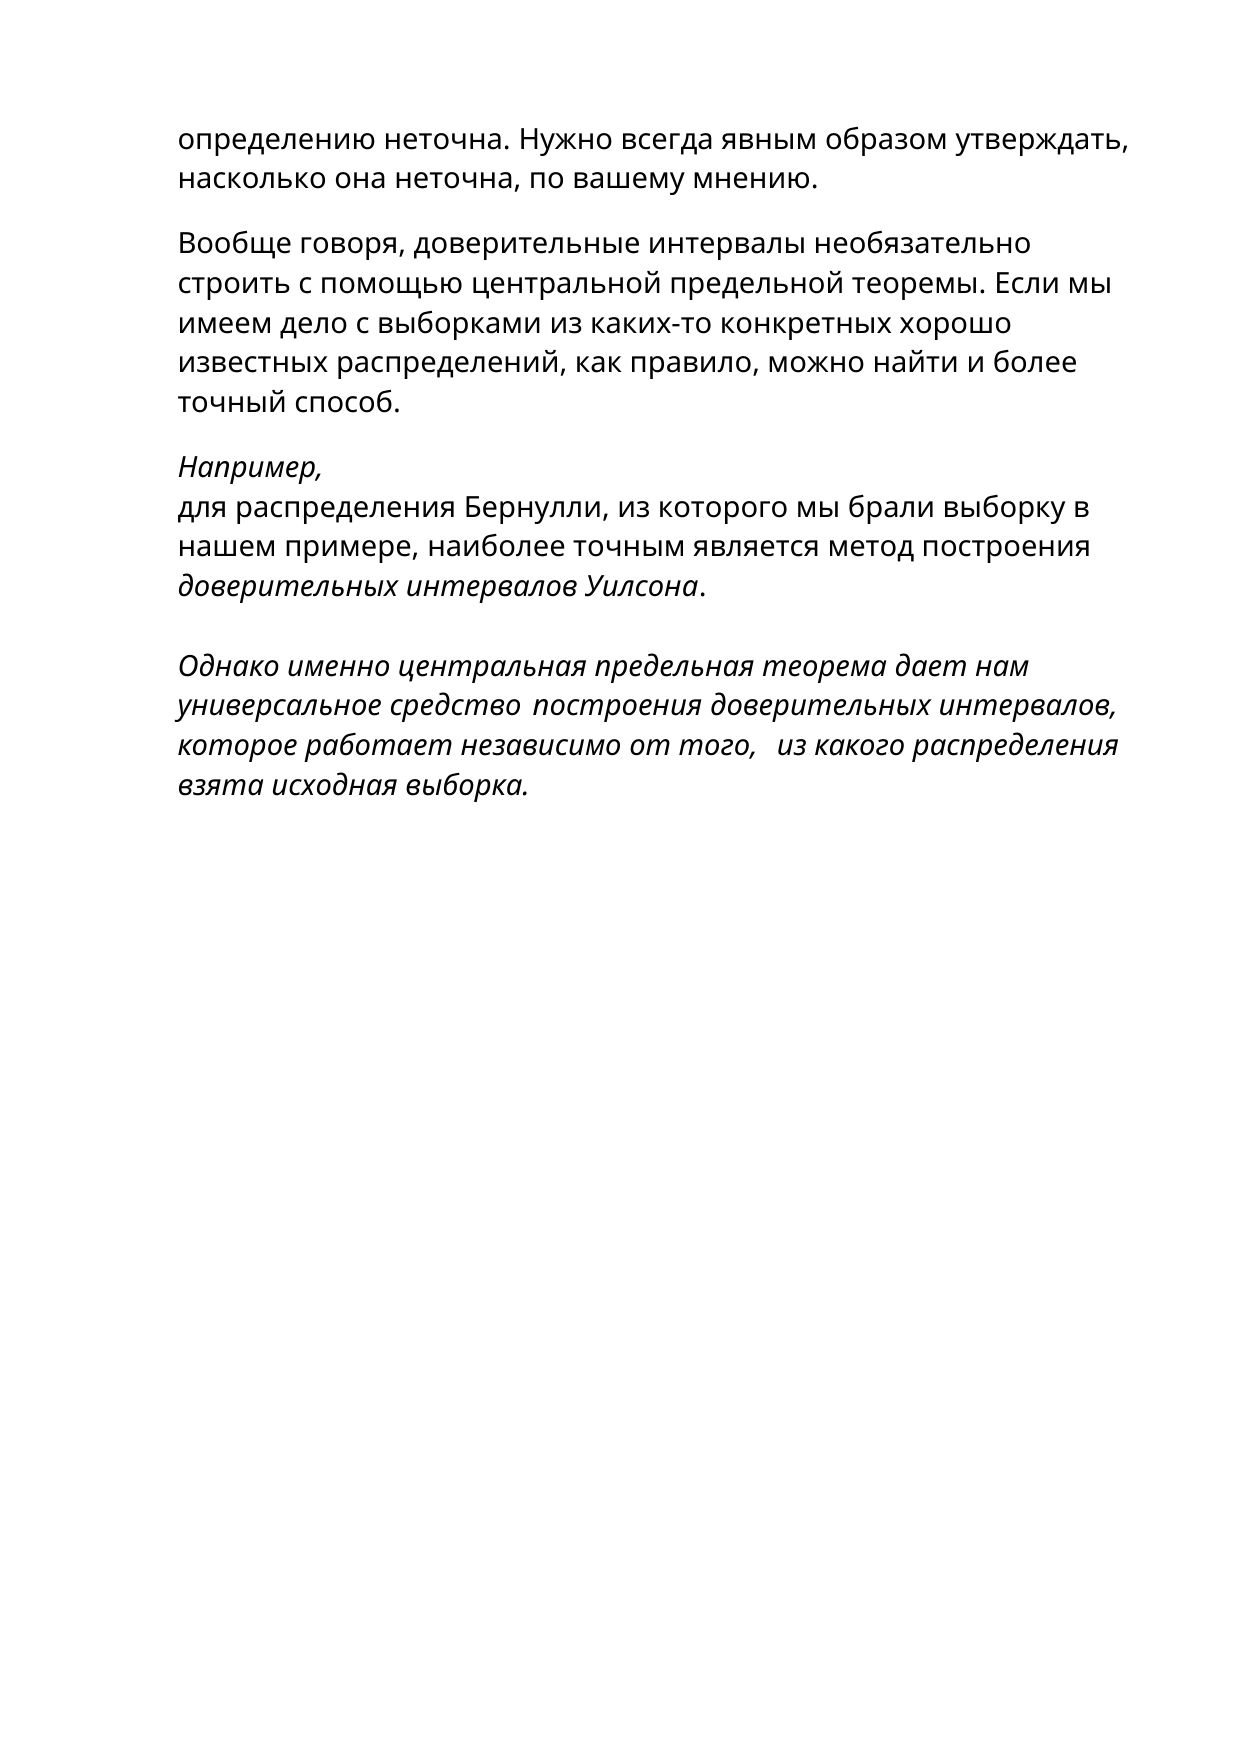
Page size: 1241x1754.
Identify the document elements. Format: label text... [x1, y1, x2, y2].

text для распределения Бернулли, из которого мы брали выборку в нашем примере, наиболее точным является метод построения доверительных интервалов Уилсона. [177, 486, 1152, 605]
text Вообще говоря, доверительные интервалы необязательно строить с помощью центральной предельной теоремы. Если мы имеем дело с выборками из каких-то конкретных хорошо известных распределений, как правило, можно найти и более точный способ. [177, 223, 1152, 421]
text Например, [177, 421, 1152, 486]
text Однако именно центральная предельная теорема дает нам универсальное средство построения доверительных интервалов, которое работает независимо от того, из какого распределения взята исходная выборка. [177, 645, 1152, 803]
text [177, 118, 1152, 197]
